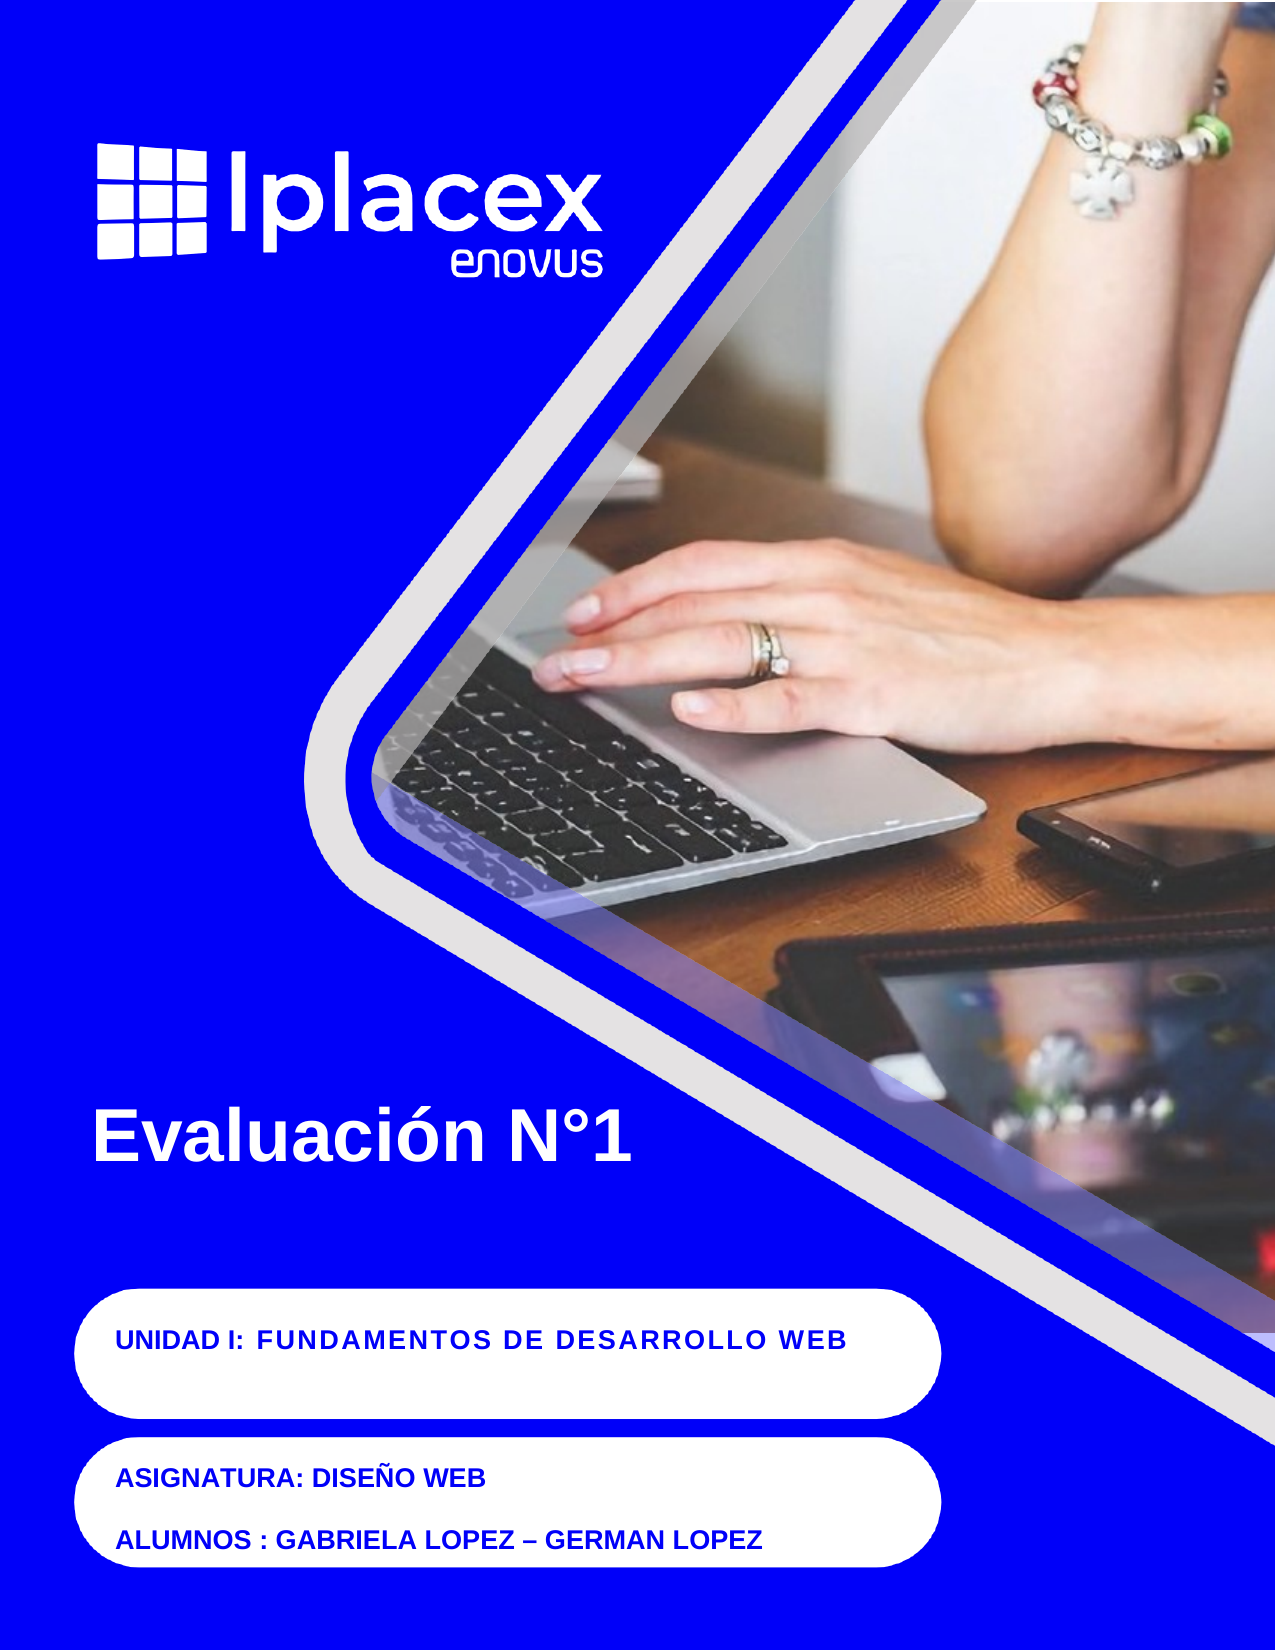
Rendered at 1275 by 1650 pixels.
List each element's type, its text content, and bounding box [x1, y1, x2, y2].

picture [0, 0, 1275, 1650]
text ASIGNATURA: DISEÑO WEB [115, 1462, 1227, 1493]
text ALUMNOS : GABRIELA LOPEZ – GERMAN LOPEZ [115, 1524, 1227, 1556]
title Evaluación N°1 [91, 1091, 692, 1177]
text UNIDAD I: FUNDAMENTOS DE DESARROLLO WEB [115, 1324, 1227, 1355]
